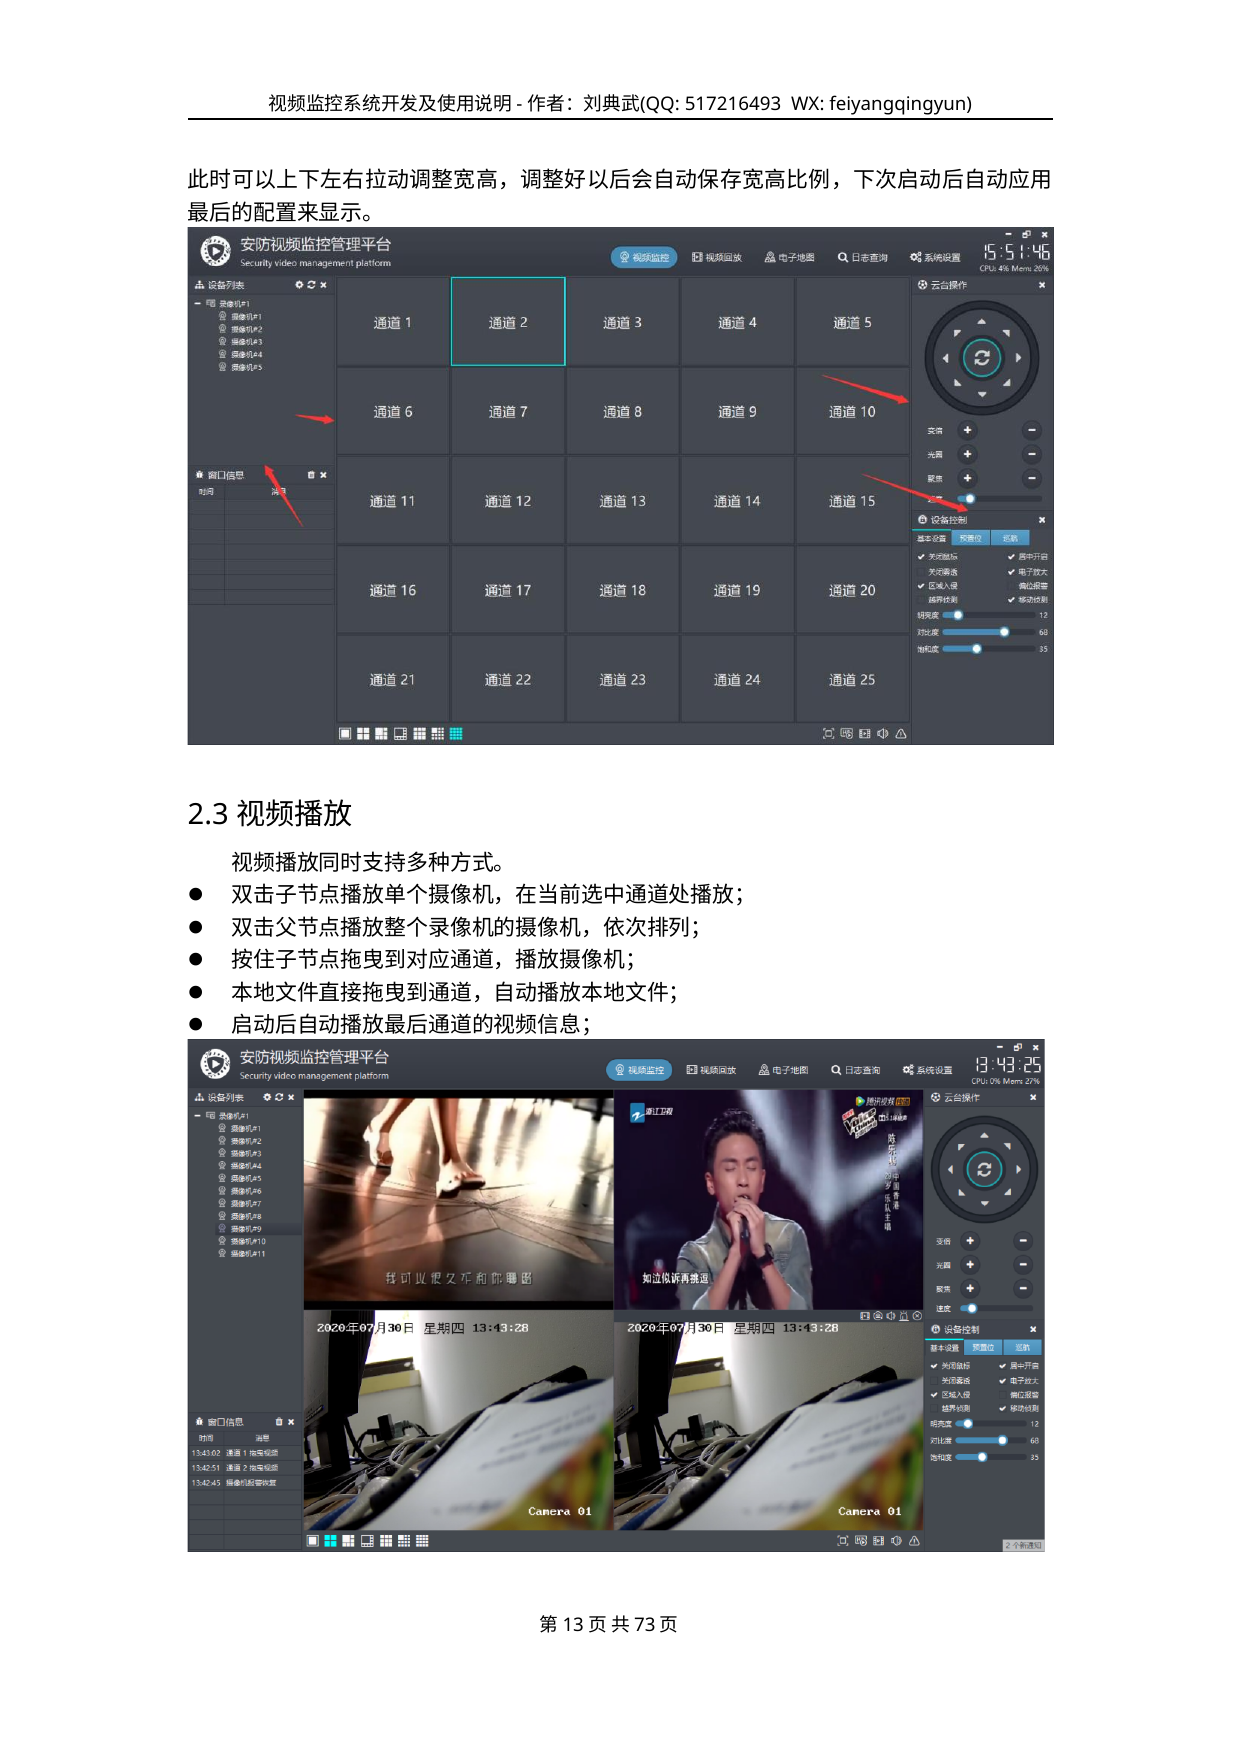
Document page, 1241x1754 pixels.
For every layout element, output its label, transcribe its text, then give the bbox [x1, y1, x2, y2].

list 本地文件直接拖曳到通道，自动播放本地文件； [187, 974, 1053, 1007]
picture [187, 227, 1054, 745]
text 2.3 视频播放 [187, 779, 1053, 844]
picture [187, 1039, 1045, 1552]
list 按住子节点拖曳到对应通道，播放摄像机； [187, 942, 1053, 974]
list 启动后自动播放最后通道的视频信息； [187, 1007, 1053, 1039]
text 视频播放同时支持多种方式。 [187, 844, 1053, 877]
list 双击父节点播放整个录像机的摄像机，依次排列； [187, 909, 1053, 942]
list 双击子节点播放单个摄像机，在当前选中通道处播放； [187, 877, 1053, 909]
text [187, 162, 1053, 227]
